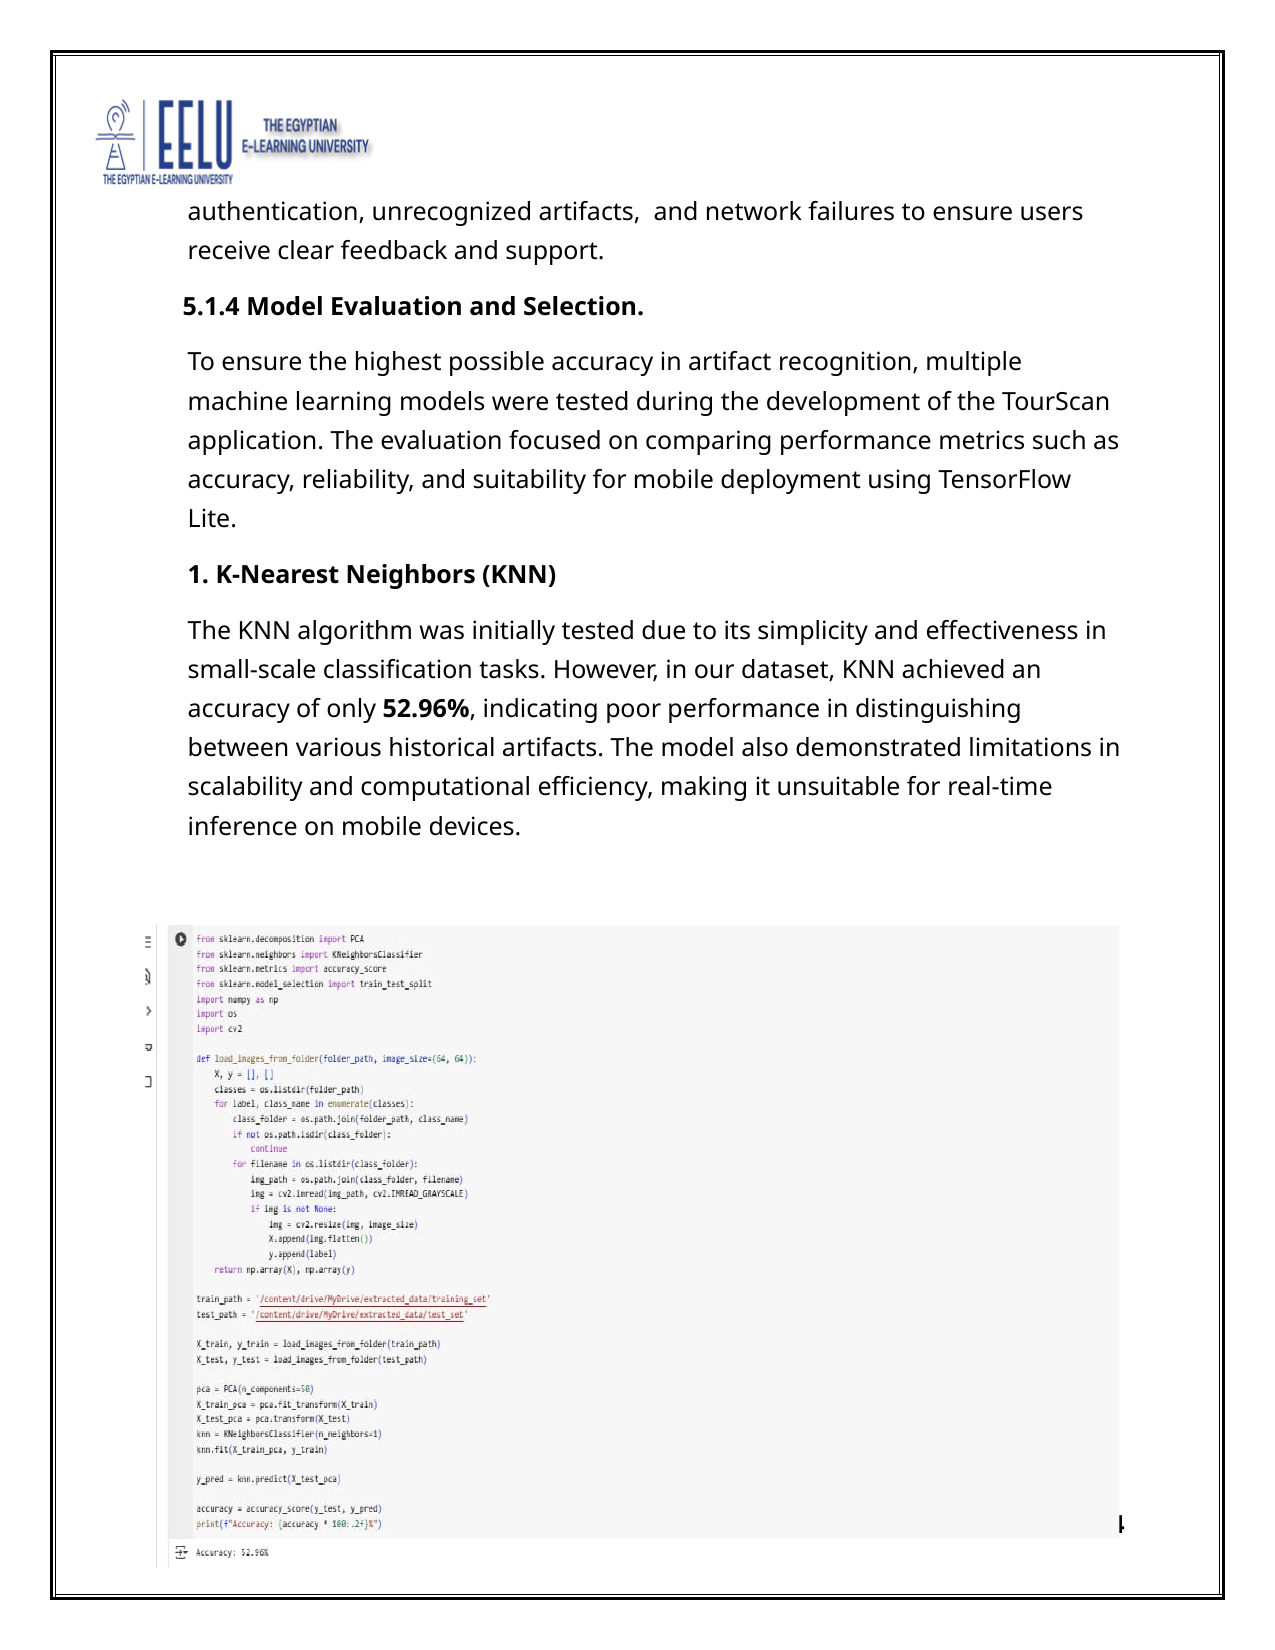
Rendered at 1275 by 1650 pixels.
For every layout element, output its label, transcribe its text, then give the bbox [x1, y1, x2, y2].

text To ensure the highest possible accuracy in artifact recognition, multiple machine learning models were tested during the development of the TourScan application. The evaluation focused on comparing performance metrics such as accuracy, reliability, and suitability for mobile deployment using TensorFlow Lite. [187, 344, 1125, 535]
picture [145, 925, 1120, 1568]
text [187, 150, 1125, 266]
picture [80, 75, 374, 188]
text 5.1.4 Model Evaluation and Selection. [150, 288, 1125, 322]
text The KNN algorithm was initially tested due to its simplicity and effectiveness in small-scale classification tasks. However, in our dataset, KNN achieved an accuracy of only 52.96%, indicating poor performance in distinguishing between various historical artifacts. The model also demonstrated limitations in scalability and computational efficiency, making it unsuitable for real-time inference on mobile devices. [187, 612, 1125, 842]
text 1. K-Nearest Neighbors (KNN) [187, 556, 1125, 591]
